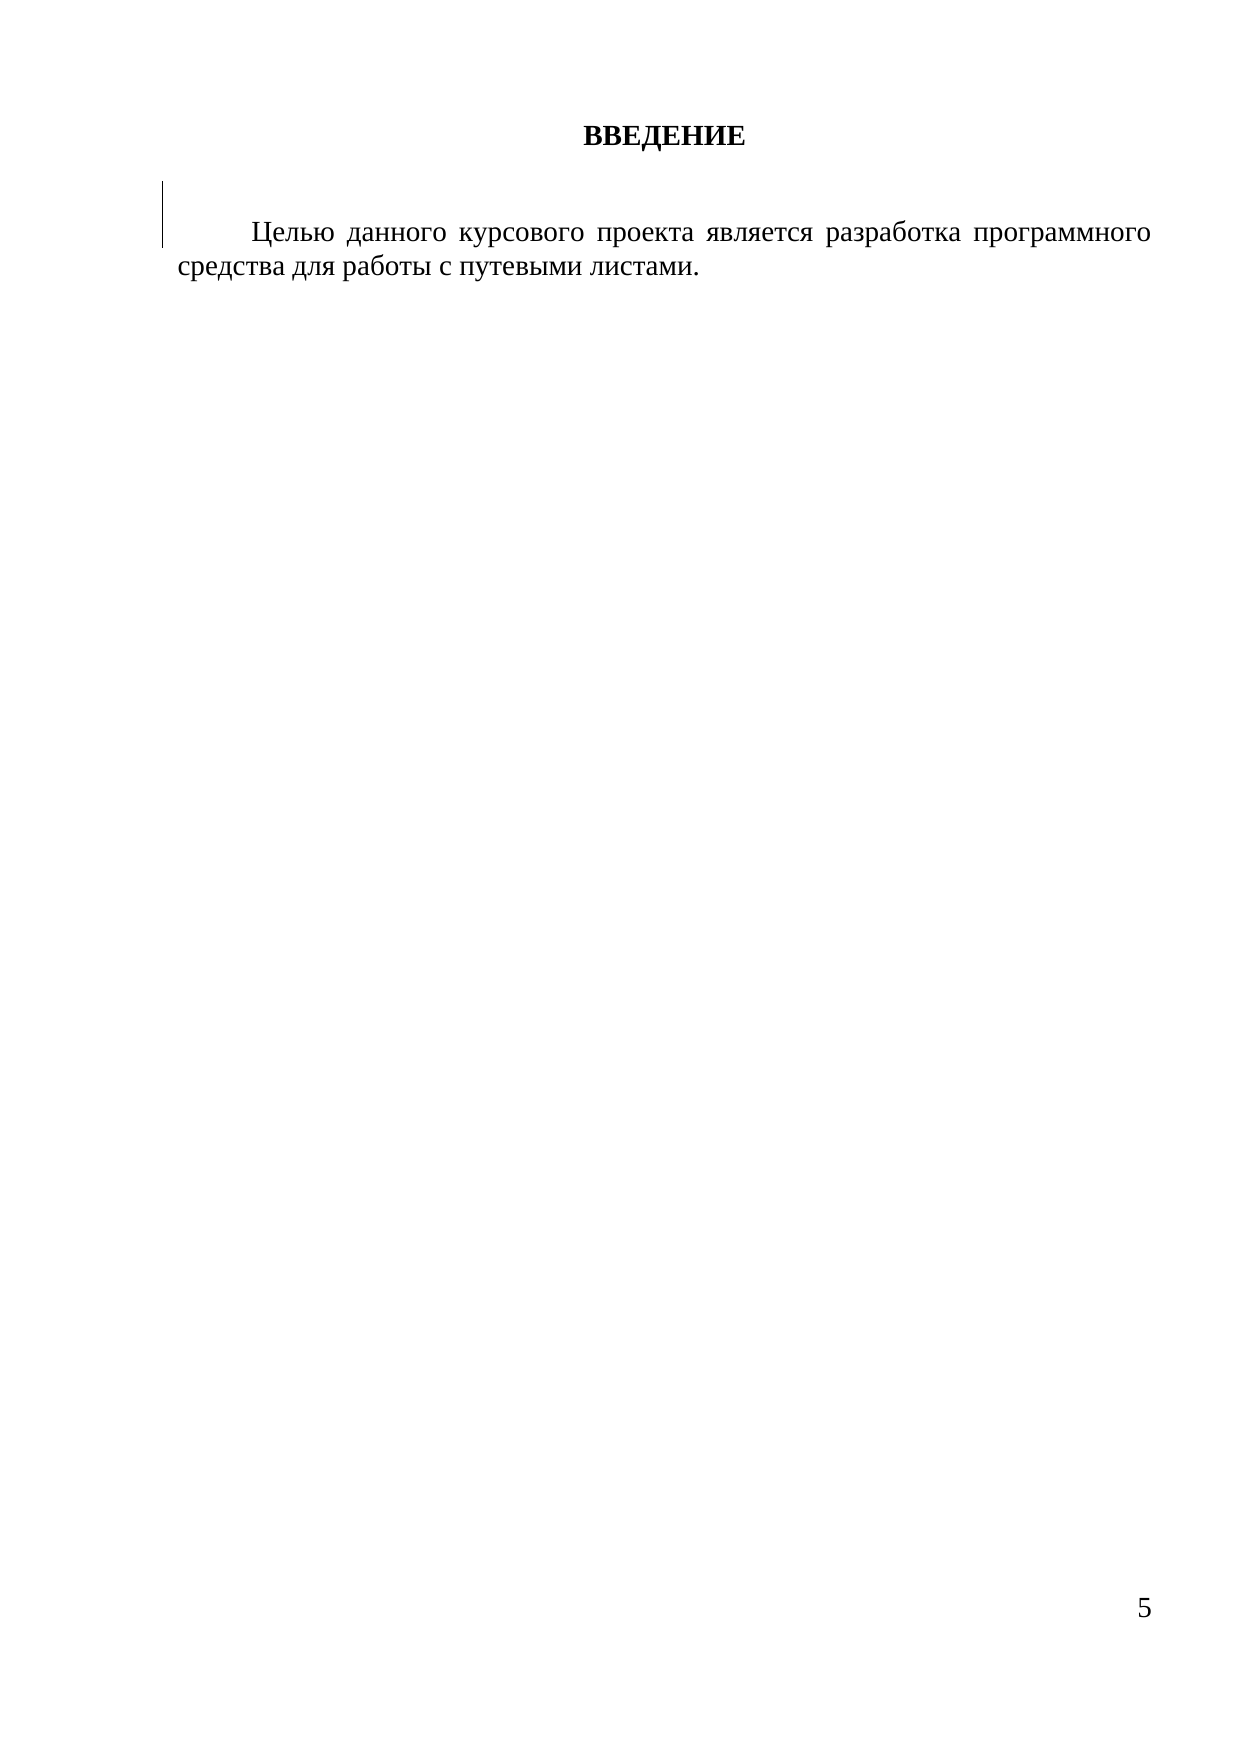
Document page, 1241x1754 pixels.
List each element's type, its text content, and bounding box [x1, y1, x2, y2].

text Введение [177, 118, 1152, 152]
text Целью данного курсового проекта является разработка программного средства для работы с путевыми листами. [177, 214, 1152, 281]
